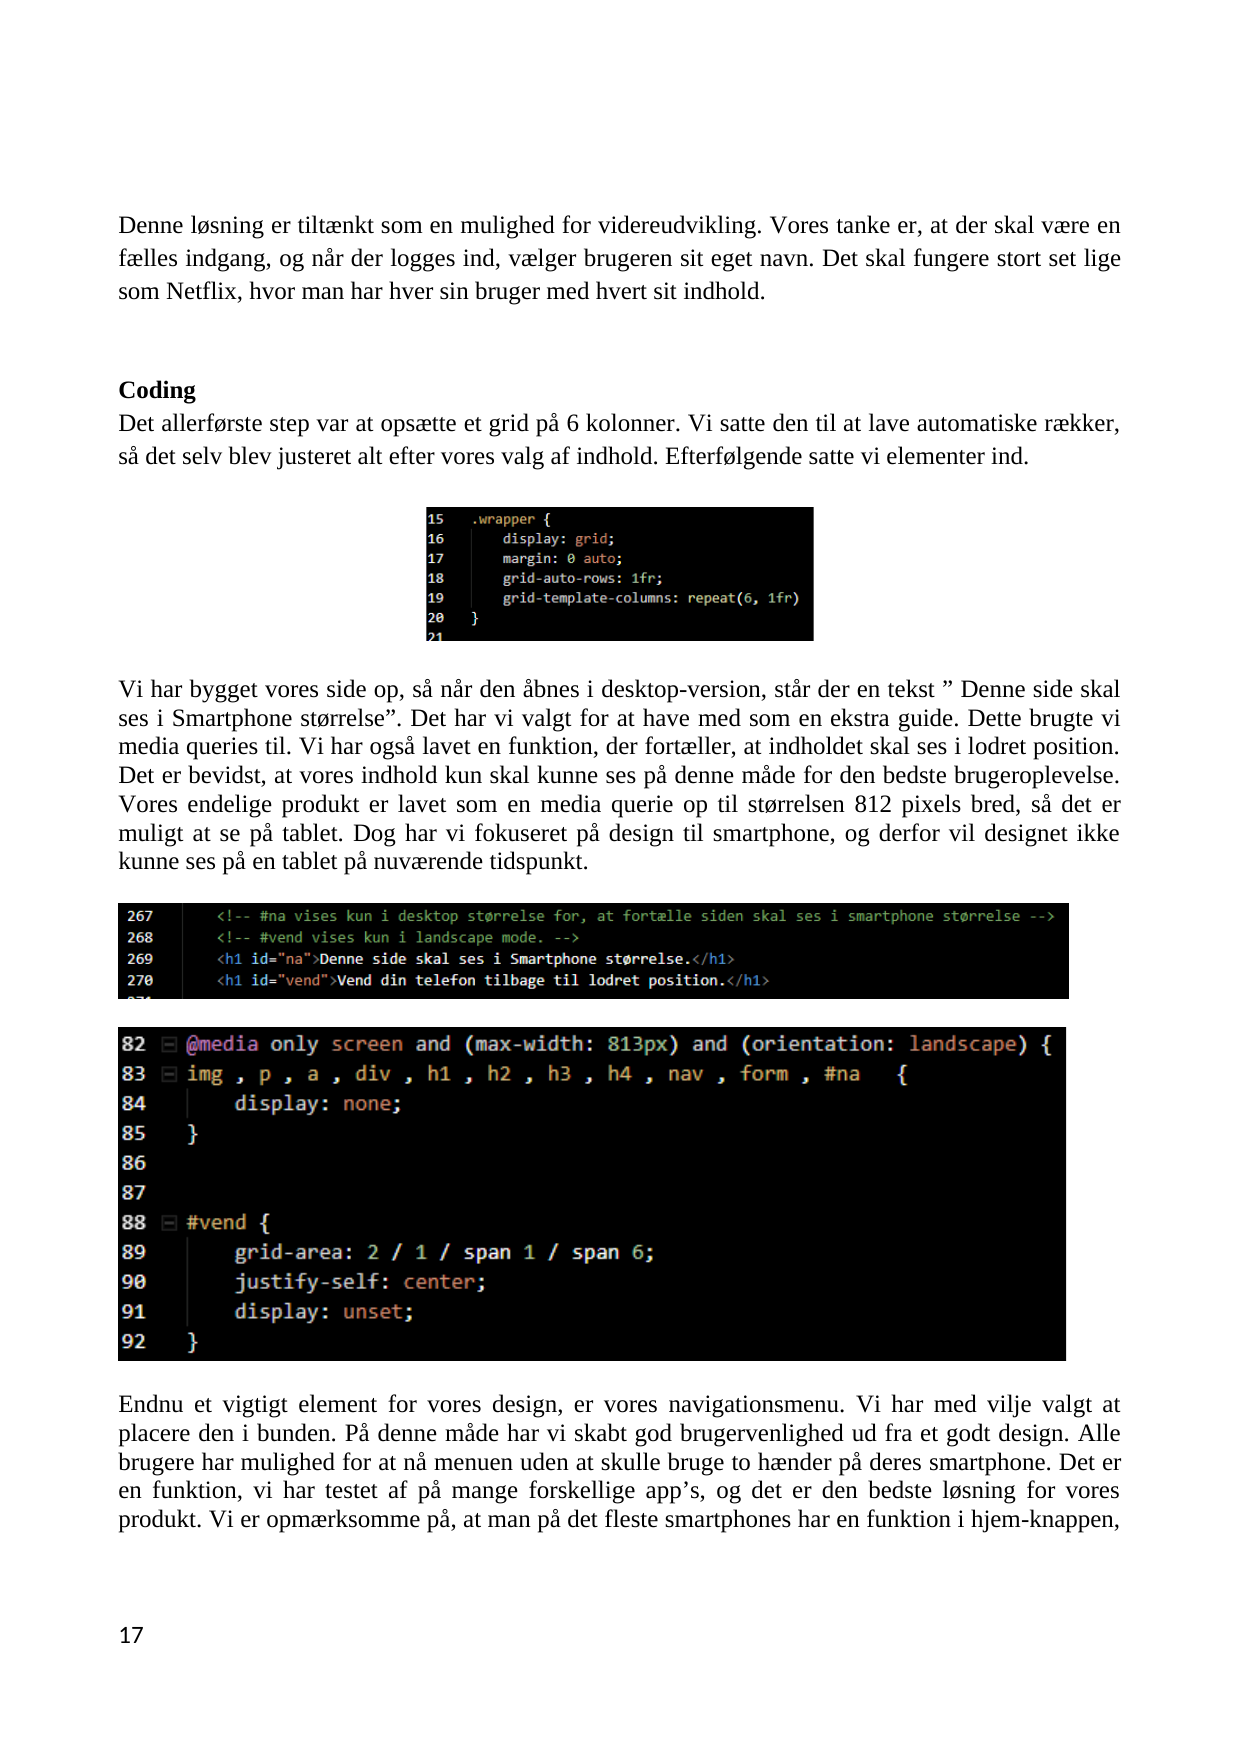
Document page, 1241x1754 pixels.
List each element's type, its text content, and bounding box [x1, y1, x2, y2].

text Vi har bygget vores side op, så når den åbnes i desktop-version, står der en tekst ” Denne side skal ses i Smartphone størrelse”. Det har vi valgt for at have med som en ekstra guide. Dette brugte vi media queries til. Vi har også lavet en funktion, der fortæller, at indholdet skal ses i lodret position. Det er bevidst, at vores indhold kun skal kunne ses på denne måde for den bedste brugeroplevelse. Vores endelige produkt er lavet som en media querie op til størrelsen 812 pixels bred, så det er muligt at se på tablet. Dog har vi fokuseret på design til smartphone, og derfor vil designet ikke kunne ses på en tablet på nuværende tidspunkt. [118, 674, 1122, 875]
picture [118, 1027, 1067, 1361]
text Coding [118, 375, 1122, 404]
picture [426, 507, 814, 641]
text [118, 1389, 1122, 1533]
picture [118, 903, 1069, 999]
text Det allerførste step var at opsætte et grid på 6 kolonner. Vi satte den til at lave automatiske rækker, så det selv blev justeret alt efter vores valg af indhold. Efterfølgende satte vi elementer ind. [118, 408, 1122, 470]
text Denne løsning er tiltænkt som en mulighed for videreudvikling. Vores tanke er, at der skal være en fælles indgang, og når der logges ind, vælger brugeren sit eget navn. Det skal fungere stort set lige som Netflix, hvor man har hver sin bruger med hvert sit indhold. [118, 210, 1122, 305]
